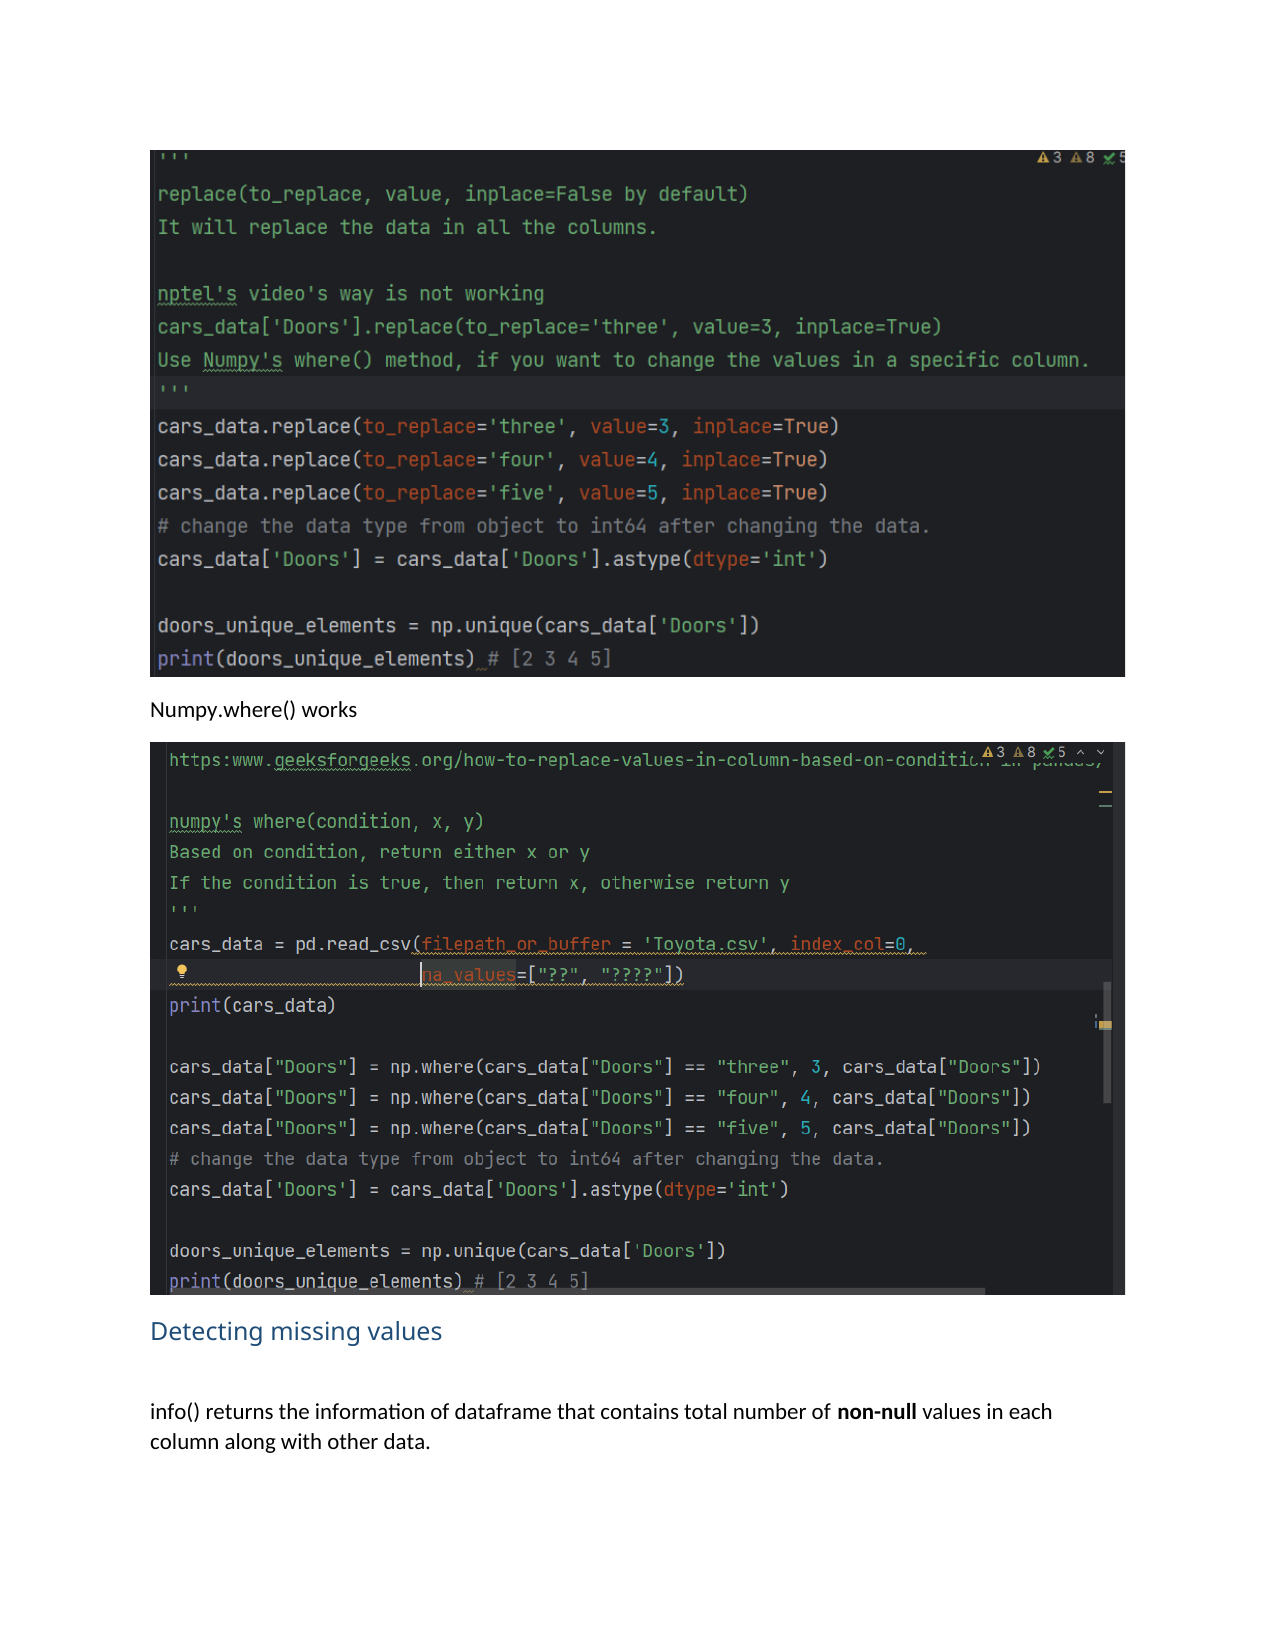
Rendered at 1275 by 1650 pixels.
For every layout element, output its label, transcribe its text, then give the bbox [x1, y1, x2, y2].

picture [150, 150, 1125, 677]
text Numpy.where() works [150, 695, 1125, 723]
picture [150, 742, 1125, 1295]
text info() returns the information of dataframe that contains total number of non-null values in each column along with other data. [150, 1397, 1125, 1455]
subtitle Detecting missing values [150, 1313, 1125, 1347]
